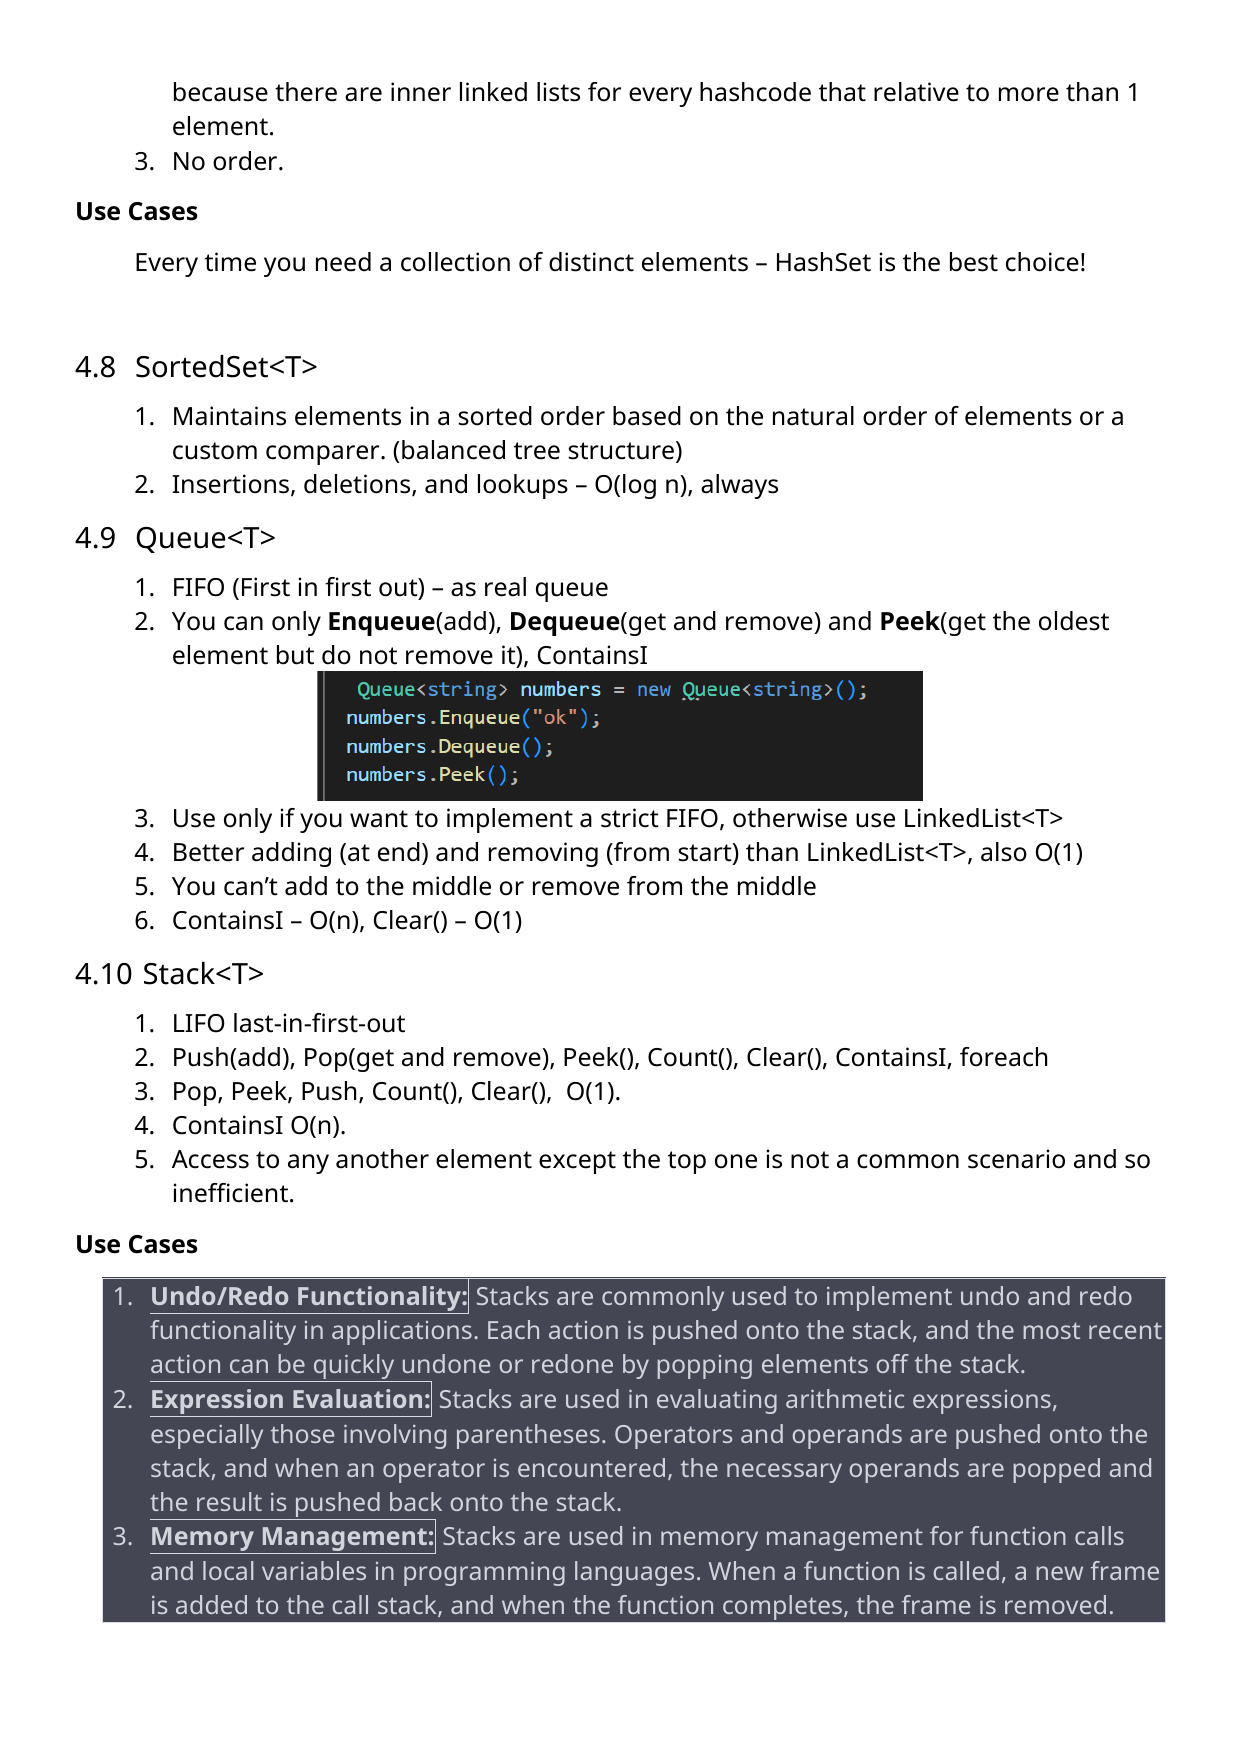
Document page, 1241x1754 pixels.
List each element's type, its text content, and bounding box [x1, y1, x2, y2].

list Push(add), Pop(get and remove), Peek(), Count(), Clear(), ContainsI, foreach [134, 1040, 1165, 1074]
list You can’t add to the middle or remove from the middle [134, 869, 1165, 903]
list Memory Management: Stacks are used in memory management for function calls and local variables in programming languages. When a function is called, a new frame is added to the call stack, and when the function completes, the frame is removed. [103, 1518, 1165, 1622]
text Use Cases [75, 1227, 1165, 1261]
list ContainsI – O(n), Clear() – O(1) [134, 903, 1165, 937]
list Pop, Peek, Push, Count(), Clear(), O(1). [134, 1074, 1165, 1108]
text Every time you need a collection of distinct elements – HashSet is the best choice! [134, 244, 1165, 279]
list LIFO last-in-first-out [134, 1006, 1165, 1040]
list You can only Enqueue(add), Dequeue(get and remove) and Peek(get the oldest element but do not remove it), ContainsI [134, 603, 1165, 671]
subtitle Stack<T> [75, 953, 1165, 993]
list ContainsI O(n). [134, 1108, 1165, 1142]
list No order. [134, 143, 1165, 177]
list Expression Evaluation: Stacks are used in evaluating arithmetic expressions, especially those involving parentheses. Operators and operands are pushed onto the stack, and when an operator is encountered, the necessary operands are popped and the result is pushed back onto the stack. [103, 1381, 1165, 1518]
picture [317, 671, 923, 801]
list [134, 75, 1165, 143]
list Better adding (at end) and removing (from start) than LinkedList<T>, also O(1) [134, 834, 1165, 869]
list FIFO (First in first out) – as real queue [134, 569, 1165, 603]
list Access to any another element except the top one is not a common scenario and so inefficient. [134, 1142, 1165, 1210]
text Use Cases [75, 194, 1165, 228]
subtitle Queue<T> [75, 517, 1165, 557]
list Maintains elements in a sorted order based on the natural order of elements or a custom comparer. (balanced tree structure) [134, 398, 1165, 466]
subtitle SortedSet<T> [75, 346, 1165, 386]
list Undo/Redo Functionality: Stacks are commonly used to implement undo and redo functionality in applications. Each action is pushed onto the stack, and the most recent action can be quickly undone or redone by popping elements off the stack. [103, 1279, 1165, 1381]
list Insertions, deletions, and lookups – O(log n), always [134, 466, 1165, 500]
